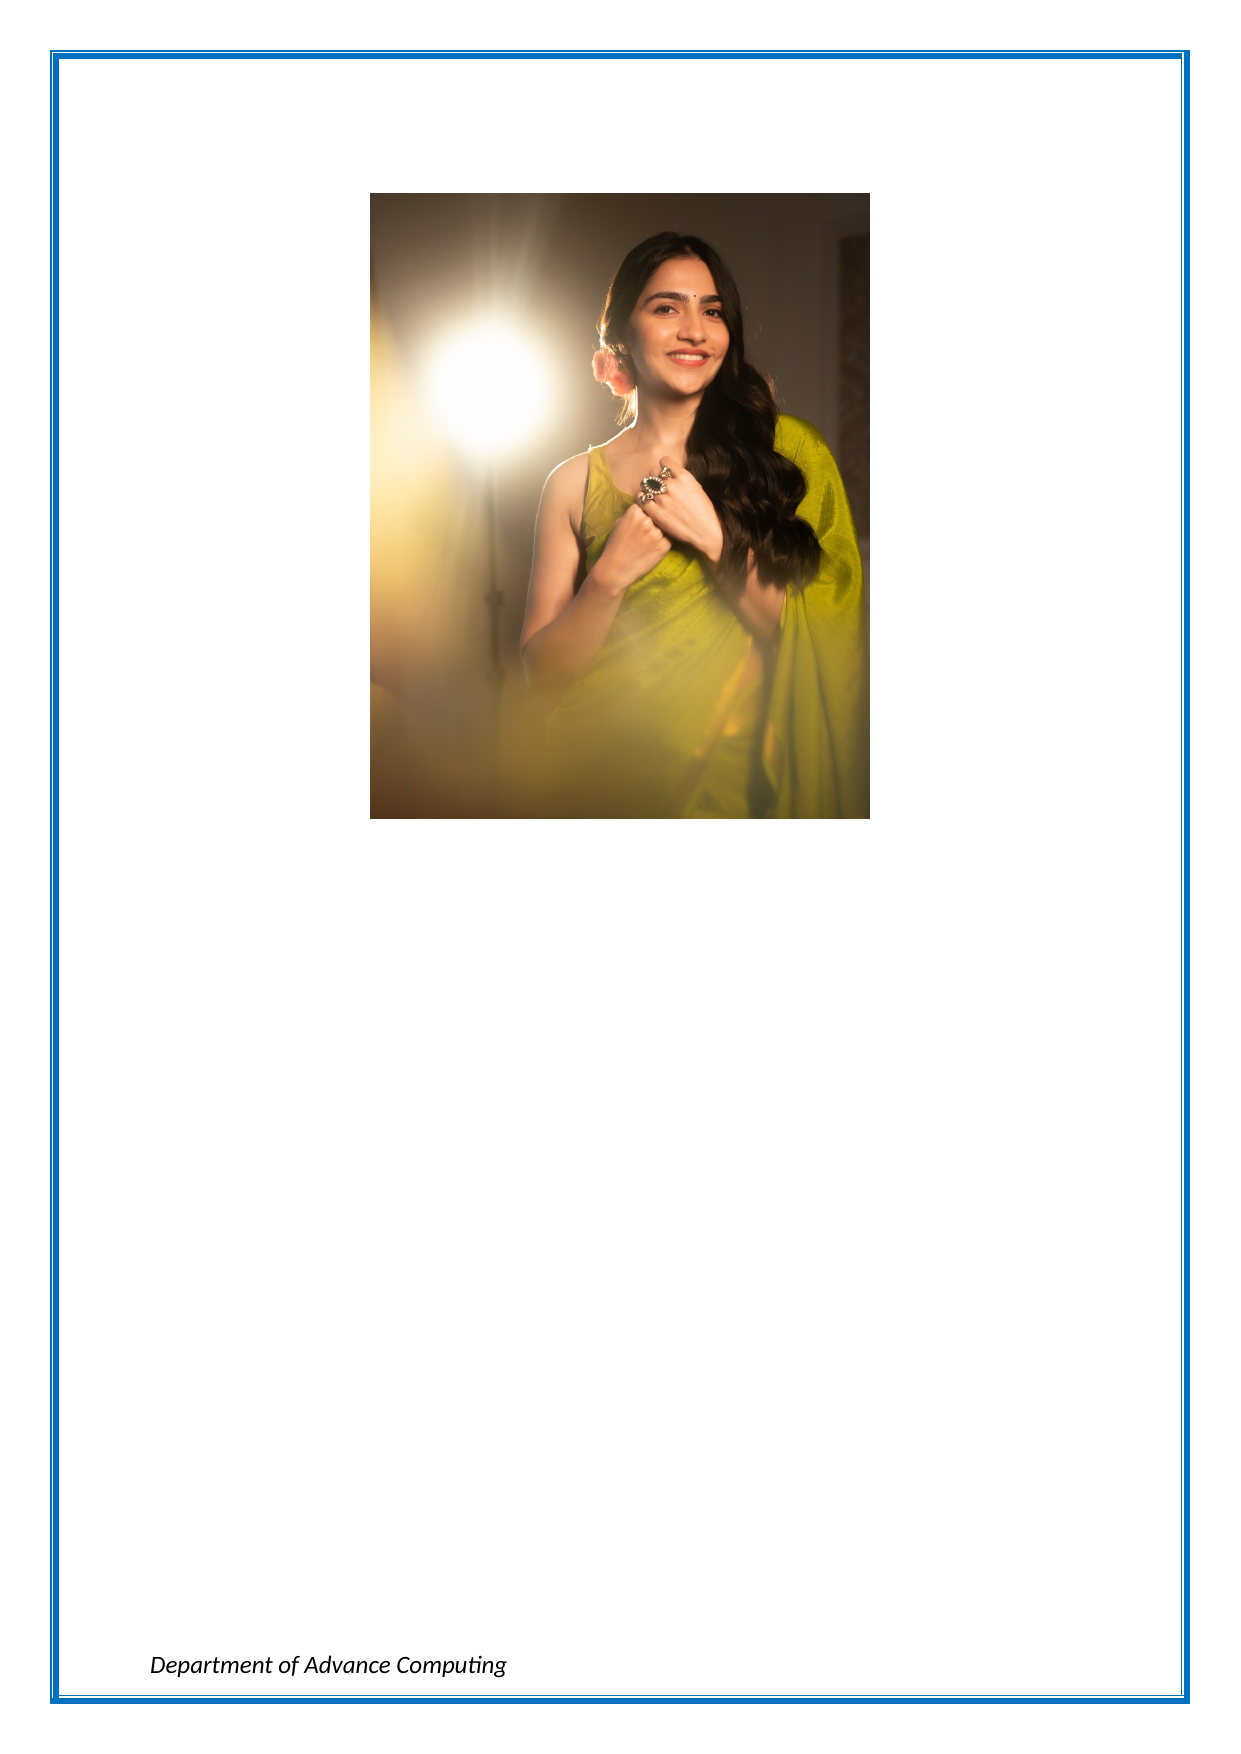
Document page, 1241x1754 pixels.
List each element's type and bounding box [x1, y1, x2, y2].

picture [370, 193, 870, 819]
